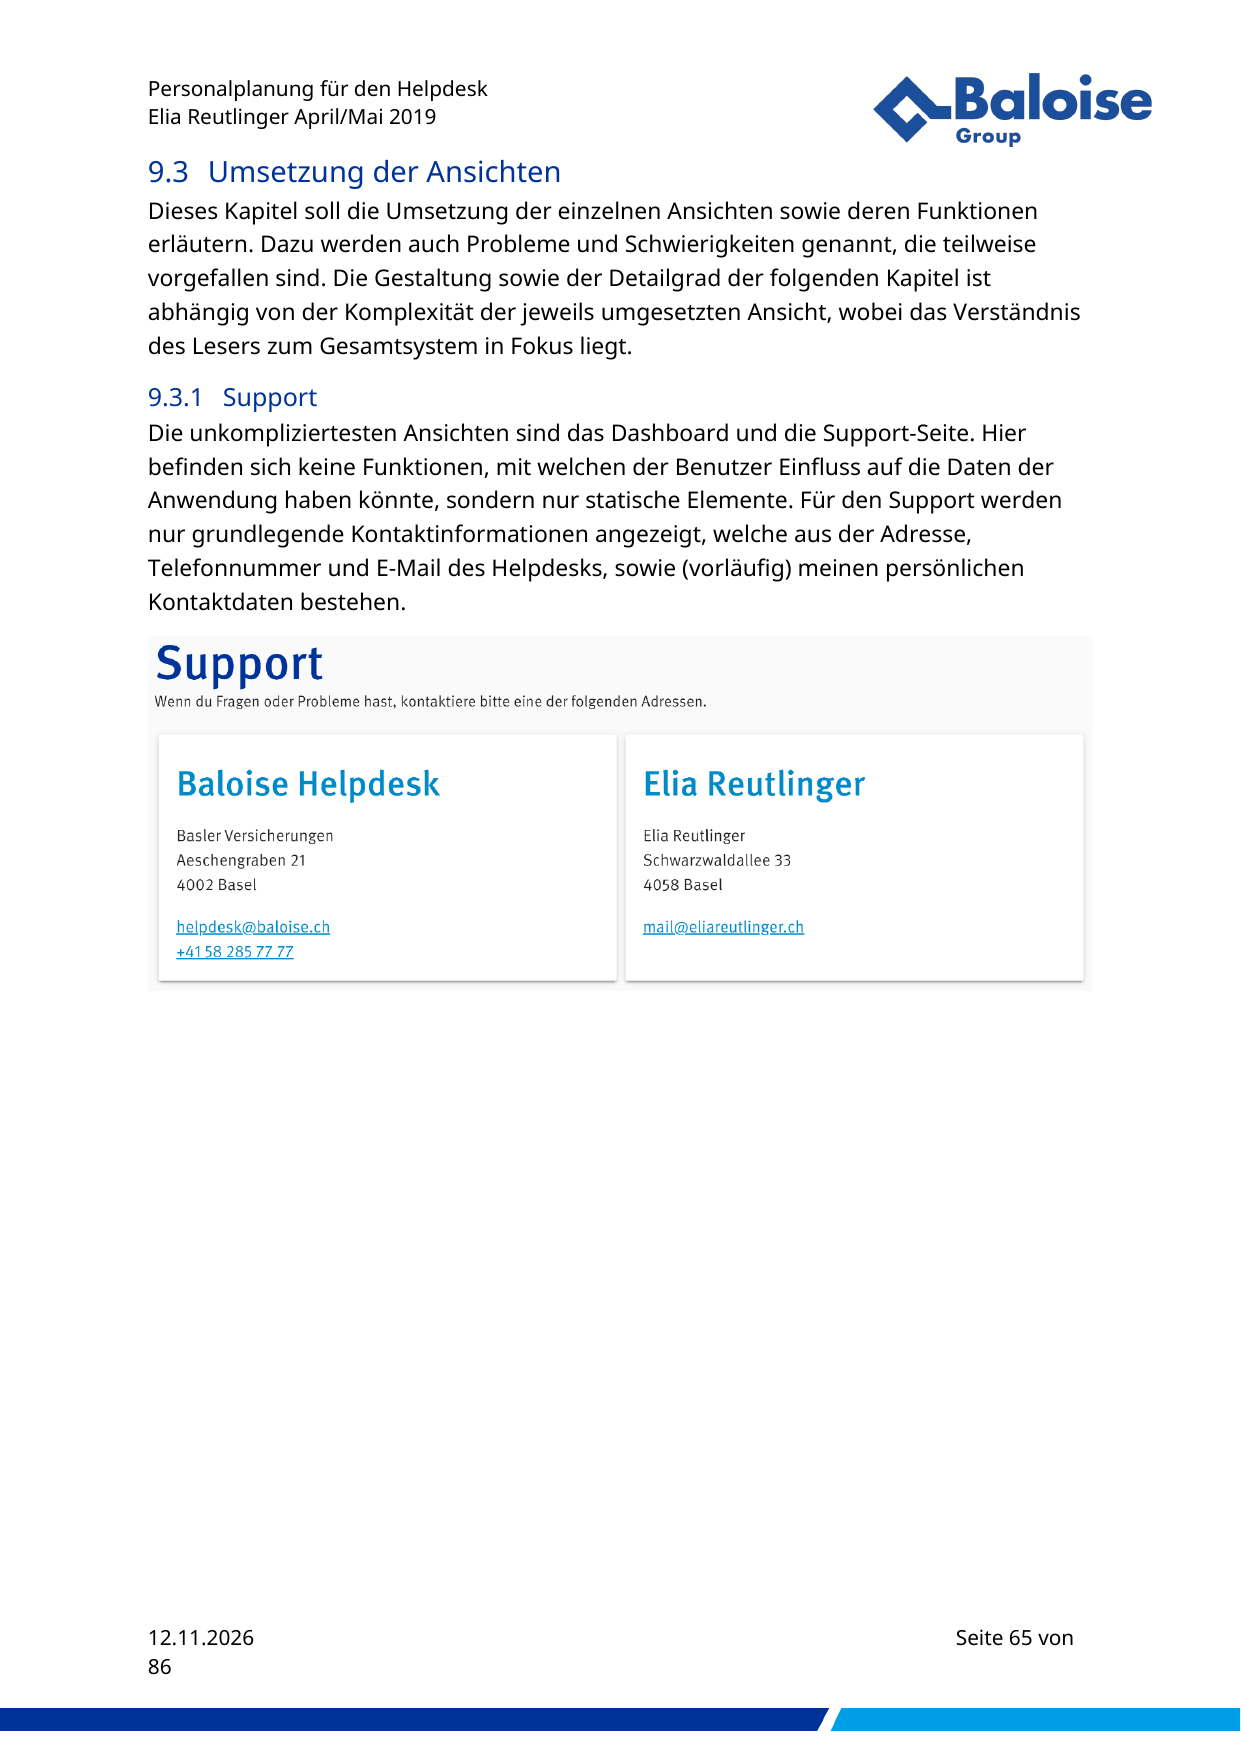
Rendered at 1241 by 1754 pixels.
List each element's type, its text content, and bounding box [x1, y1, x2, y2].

picture [873, 73, 1152, 147]
subtitle Umsetzung der Ansichten [148, 152, 1093, 191]
picture [147, 636, 1093, 991]
text Die unkompliziertesten Ansichten sind das Dashboard und die Support-Seite. Hier befinden sich keine Funktionen, mit welchen der Benutzer Einfluss auf die Daten der Anwendung haben könnte, sondern nur statische Elemente. Für den Support werden nur grundlegende Kontaktinformationen angezeigt, welche aus der Adresse, Telefonnummer und E-Mail des Helpdesks, sowie (vorläufig) meinen persönlichen Kontaktdaten bestehen. [148, 417, 1093, 617]
subtitle Support [148, 380, 1093, 414]
picture [0, 1708, 1241, 1733]
text Dieses Kapitel soll die Umsetzung der einzelnen Ansichten sowie deren Funktionen erläutern. Dazu werden auch Probleme und Schwierigkeiten genannt, die teilweise vorgefallen sind. Die Gestaltung sowie der Detailgrad der folgenden Kapitel ist abhängig von der Komplexität der jeweils umgesetzten Ansicht, wobei das Verständnis des Lesers zum Gesamtsystem in Fokus liegt. [148, 194, 1093, 361]
